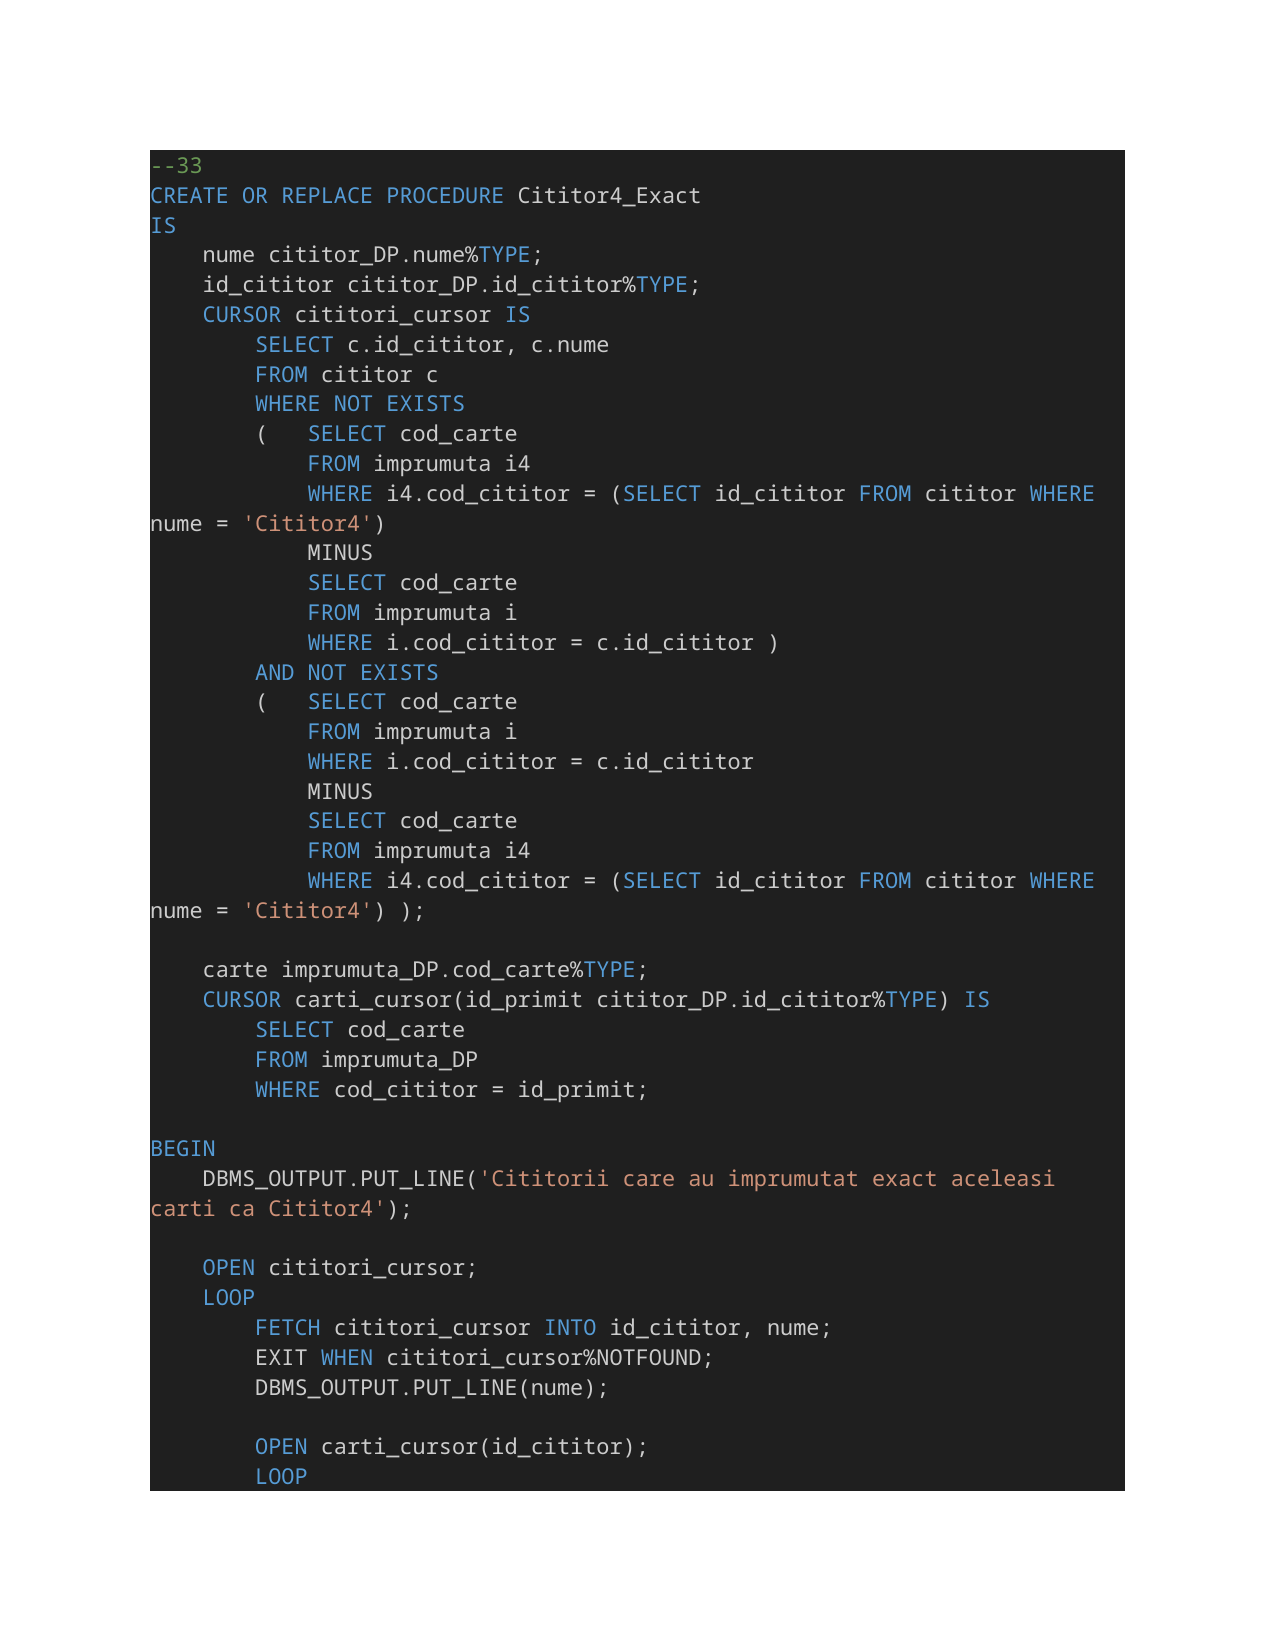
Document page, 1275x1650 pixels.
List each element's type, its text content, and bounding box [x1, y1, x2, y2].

text WHERE NOT EXISTS [150, 388, 1125, 418]
text FETCH cititori_cursor INTO id_cititor, nume; [150, 1312, 1125, 1342]
text SELECT c.id_cititor, c.nume [150, 329, 1125, 358]
text SELECT cod_carte [150, 1014, 1125, 1044]
text CURSOR carti_cursor(id_primit cititor_DP.id_cititor%TYPE) IS [150, 984, 1125, 1014]
text WHERE cod_cititor = id_primit; [150, 1073, 1125, 1103]
text MINUS [150, 776, 1125, 805]
text LOOP [150, 1461, 1125, 1491]
text OPEN cititori_cursor; [150, 1252, 1125, 1282]
text ( SELECT cod_carte [150, 418, 1125, 448]
text WHERE i.cod_cititor = c.id_cititor ) [150, 627, 1125, 656]
text CURSOR cititori_cursor IS [150, 299, 1125, 329]
text WHERE i4.cod_cititor = (SELECT id_cititor FROM cititor WHERE nume = 'Cititor4') [150, 478, 1125, 537]
text WHERE i.cod_cititor = c.id_cititor [150, 746, 1125, 776]
text carte imprumuta_DP.cod_carte%TYPE; [150, 954, 1125, 984]
text BEGIN [150, 1133, 1125, 1163]
text FROM imprumuta i [150, 597, 1125, 627]
text FROM imprumuta i4 [150, 448, 1125, 478]
text MINUS [150, 537, 1125, 567]
text IS [150, 209, 1125, 239]
text DBMS_OUTPUT.PUT_LINE(nume); [150, 1371, 1125, 1401]
text OPEN carti_cursor(id_cititor); [150, 1431, 1125, 1461]
text WHERE i4.cod_cititor = (SELECT id_cititor FROM cititor WHERE nume = 'Cititor4') ); [150, 865, 1125, 924]
text FROM imprumuta_DP [150, 1044, 1125, 1073]
text DBMS_OUTPUT.PUT_LINE('Cititorii care au imprumutat exact aceleasi carti ca Cititor4'); [150, 1163, 1125, 1222]
text --33 [150, 150, 1125, 180]
text LOOP [150, 1282, 1125, 1312]
text ( SELECT cod_carte [150, 686, 1125, 716]
text CREATE OR REPLACE PROCEDURE Cititor4_Exact [150, 180, 1125, 209]
text FROM cititor c [150, 358, 1125, 388]
text FROM imprumuta i4 [150, 835, 1125, 865]
text id_cititor cititor_DP.id_cititor%TYPE; [150, 269, 1125, 299]
text SELECT cod_carte [150, 567, 1125, 597]
text nume cititor_DP.nume%TYPE; [150, 239, 1125, 269]
text EXIT WHEN cititori_cursor%NOTFOUND; [150, 1342, 1125, 1371]
text SELECT cod_carte [150, 805, 1125, 835]
text FROM imprumuta i [150, 716, 1125, 746]
text AND NOT EXISTS [150, 656, 1125, 686]
